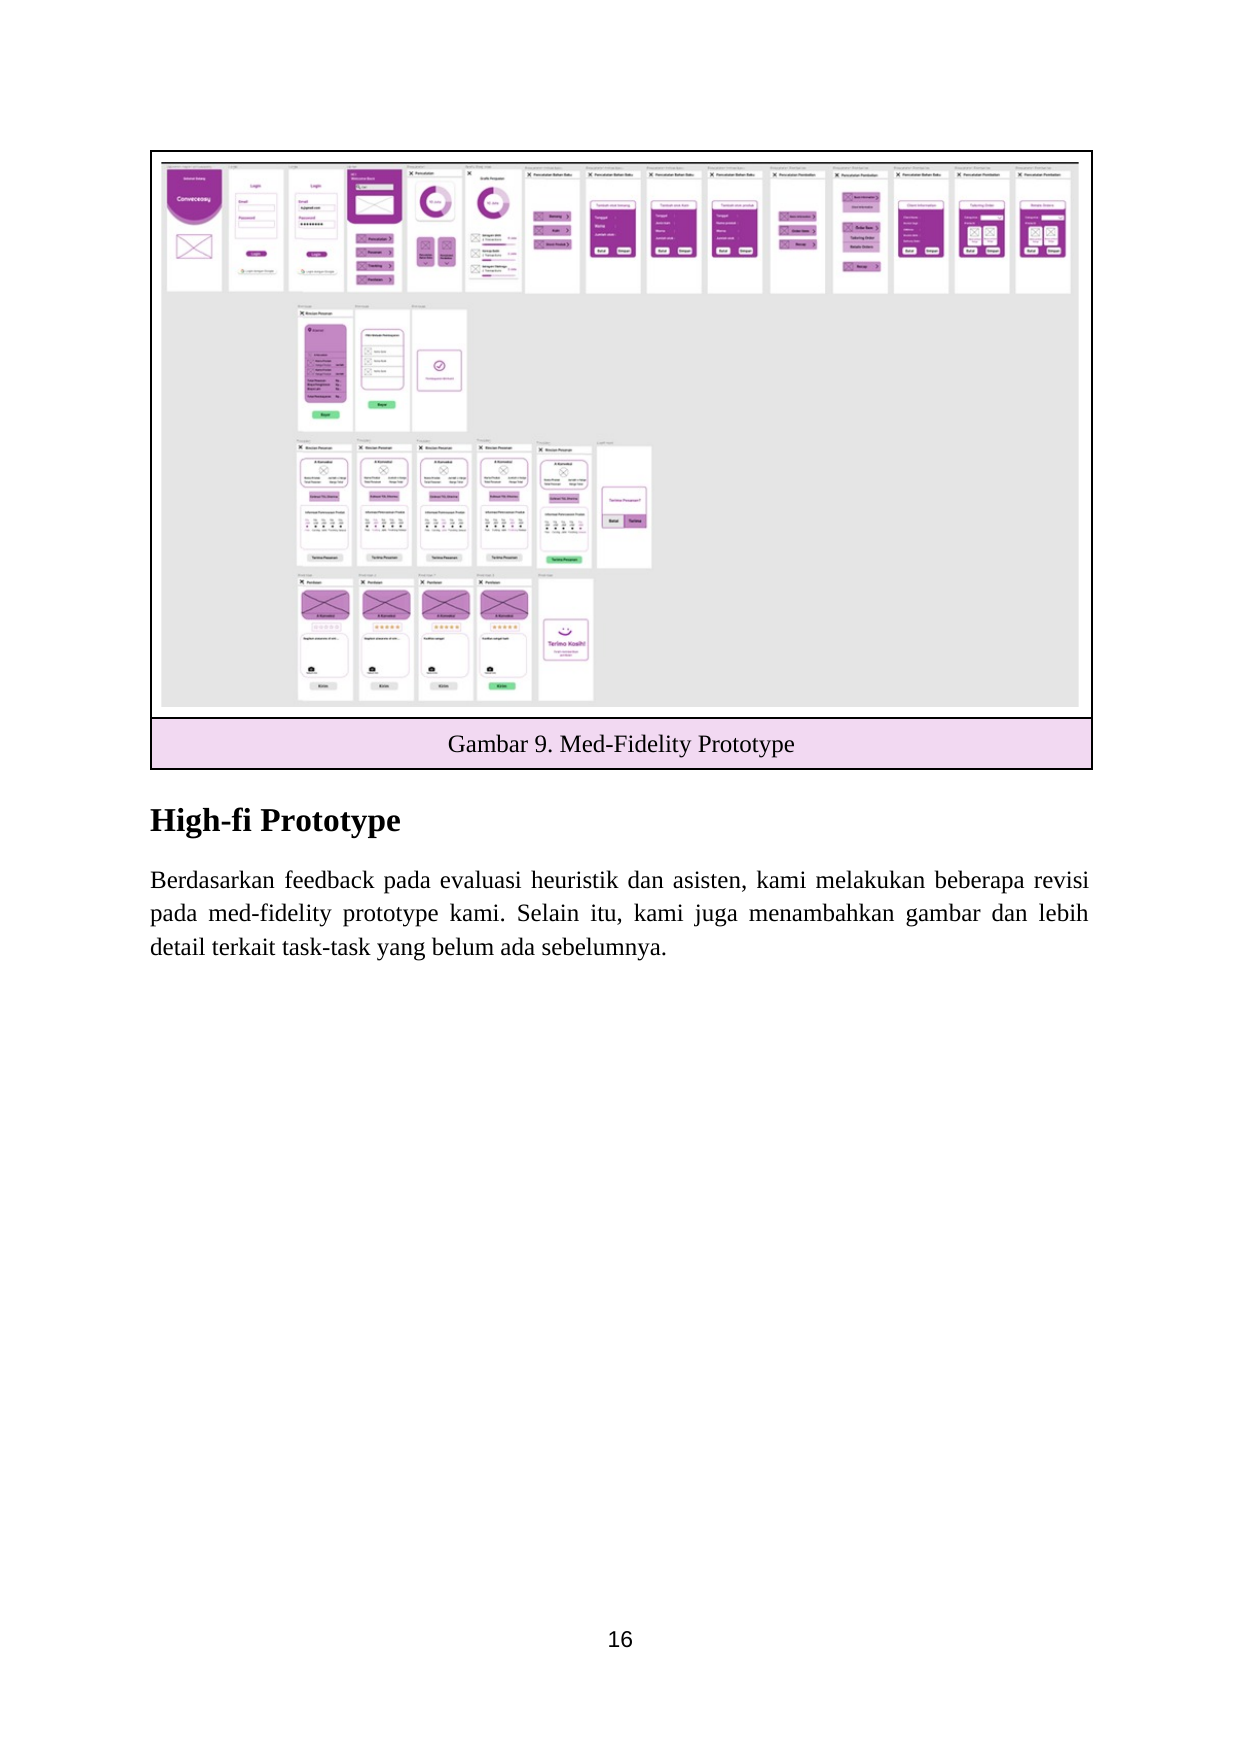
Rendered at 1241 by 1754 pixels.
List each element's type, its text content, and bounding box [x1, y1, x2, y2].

picture [161, 162, 1079, 707]
subtitle High-fi Prototype [150, 801, 1090, 839]
table_header [152, 152, 1091, 717]
text Berdasarkan feedback pada evaluasi heuristik dan asisten, kami melakukan beberapa revisi pada med-fidelity prototype kami. Selain itu, kami juga menambahkan gambar dan lebih detail terkait task-task yang belum ada sebelumnya. [150, 866, 1090, 960]
table_cell Gambar 9. Med-Fidelity Prototype [152, 719, 1091, 768]
